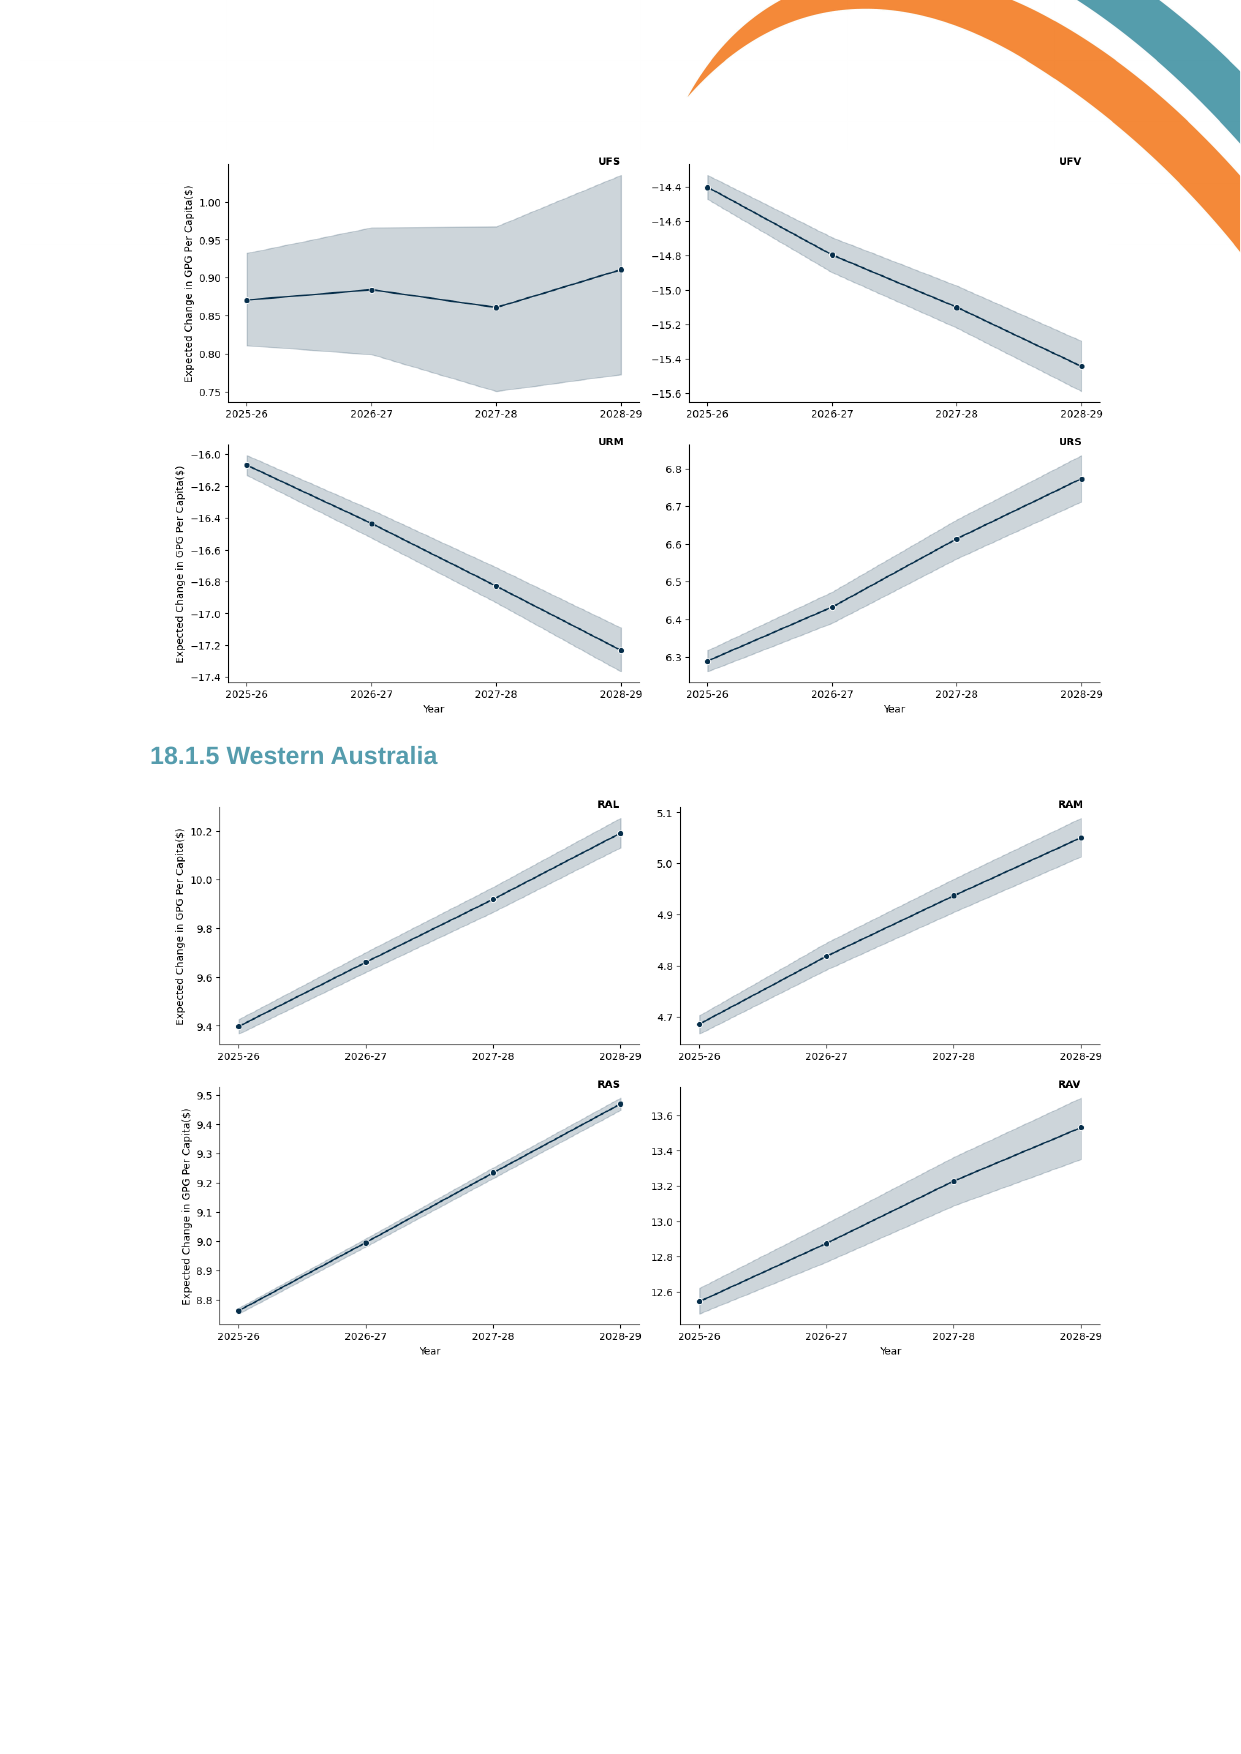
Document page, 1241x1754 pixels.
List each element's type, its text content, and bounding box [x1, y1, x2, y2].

picture [19, 0, 1241, 721]
subtitle 18.1.5 Western Australia [150, 741, 1090, 770]
picture [168, 792, 1109, 1363]
